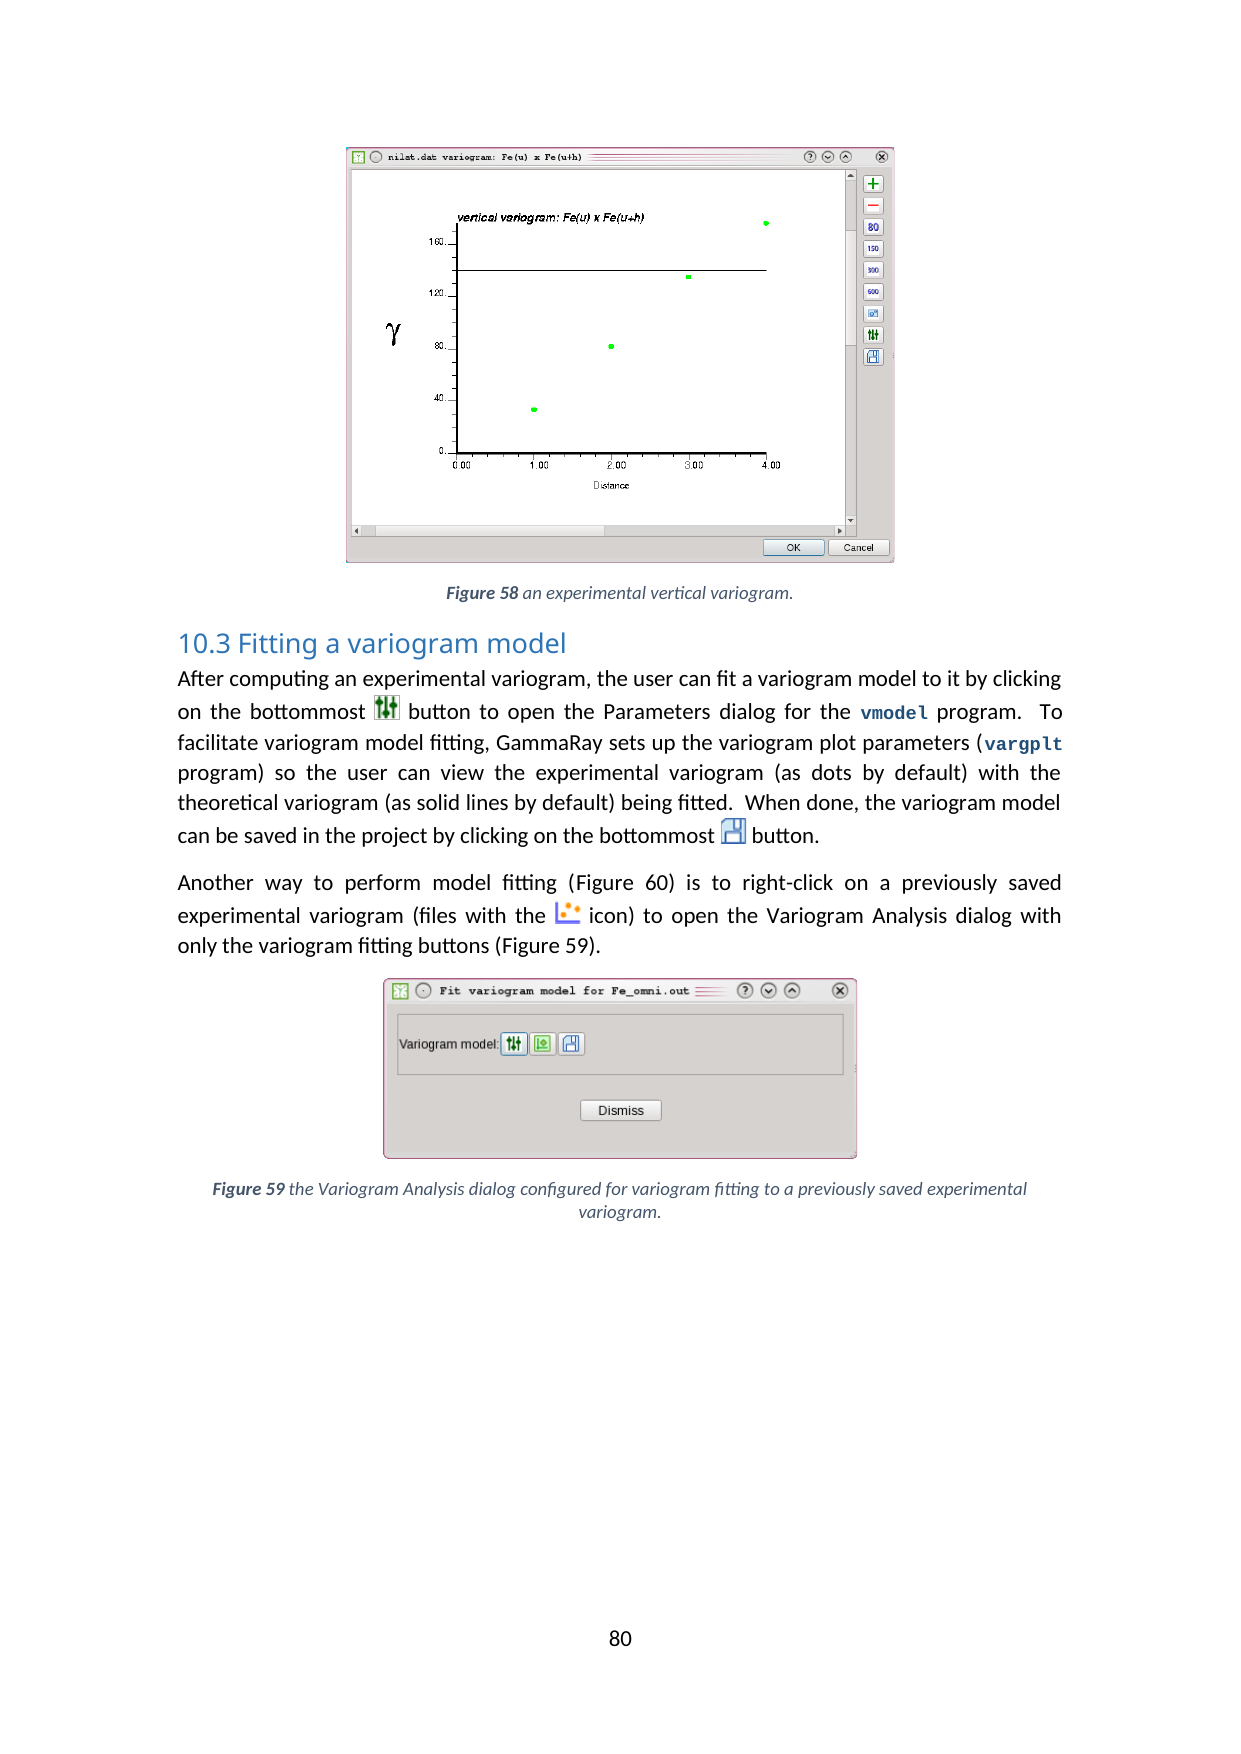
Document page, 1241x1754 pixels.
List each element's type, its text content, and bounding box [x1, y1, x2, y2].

text Figure 58 an experimental vertical variogram. [177, 581, 1063, 604]
text Another way to perform model fitting (Figure 60) is to right-click on a previously saved experimental variogram (files with the icon) to open the Variogram Analysis dialog with only the variogram fitting buttons (Figure 59). [177, 868, 1063, 959]
text After computing an experimental variogram, the user can fit a variogram model to it by clicking on the bottommost button to open the Parameters dialog for the vmodel program. To facilitate variogram model fitting, GammaRay sets up the variogram plot parameters (vargplt program) so the user can view the experimental variogram (as dots by default) with the theoretical variogram (as solid lines by default) being fitted. When done, the variogram model can be saved in the project by clicking on the bottommost button. [177, 664, 1063, 849]
picture [721, 818, 747, 844]
picture [346, 147, 895, 563]
picture [383, 978, 858, 1159]
subtitle Fitting a variogram model [177, 625, 1063, 662]
text Figure 59 the Variogram Analysis dialog configured for variogram fitting to a previously saved experimental variogram. [177, 1178, 1063, 1223]
picture [555, 898, 581, 924]
picture [375, 696, 399, 719]
